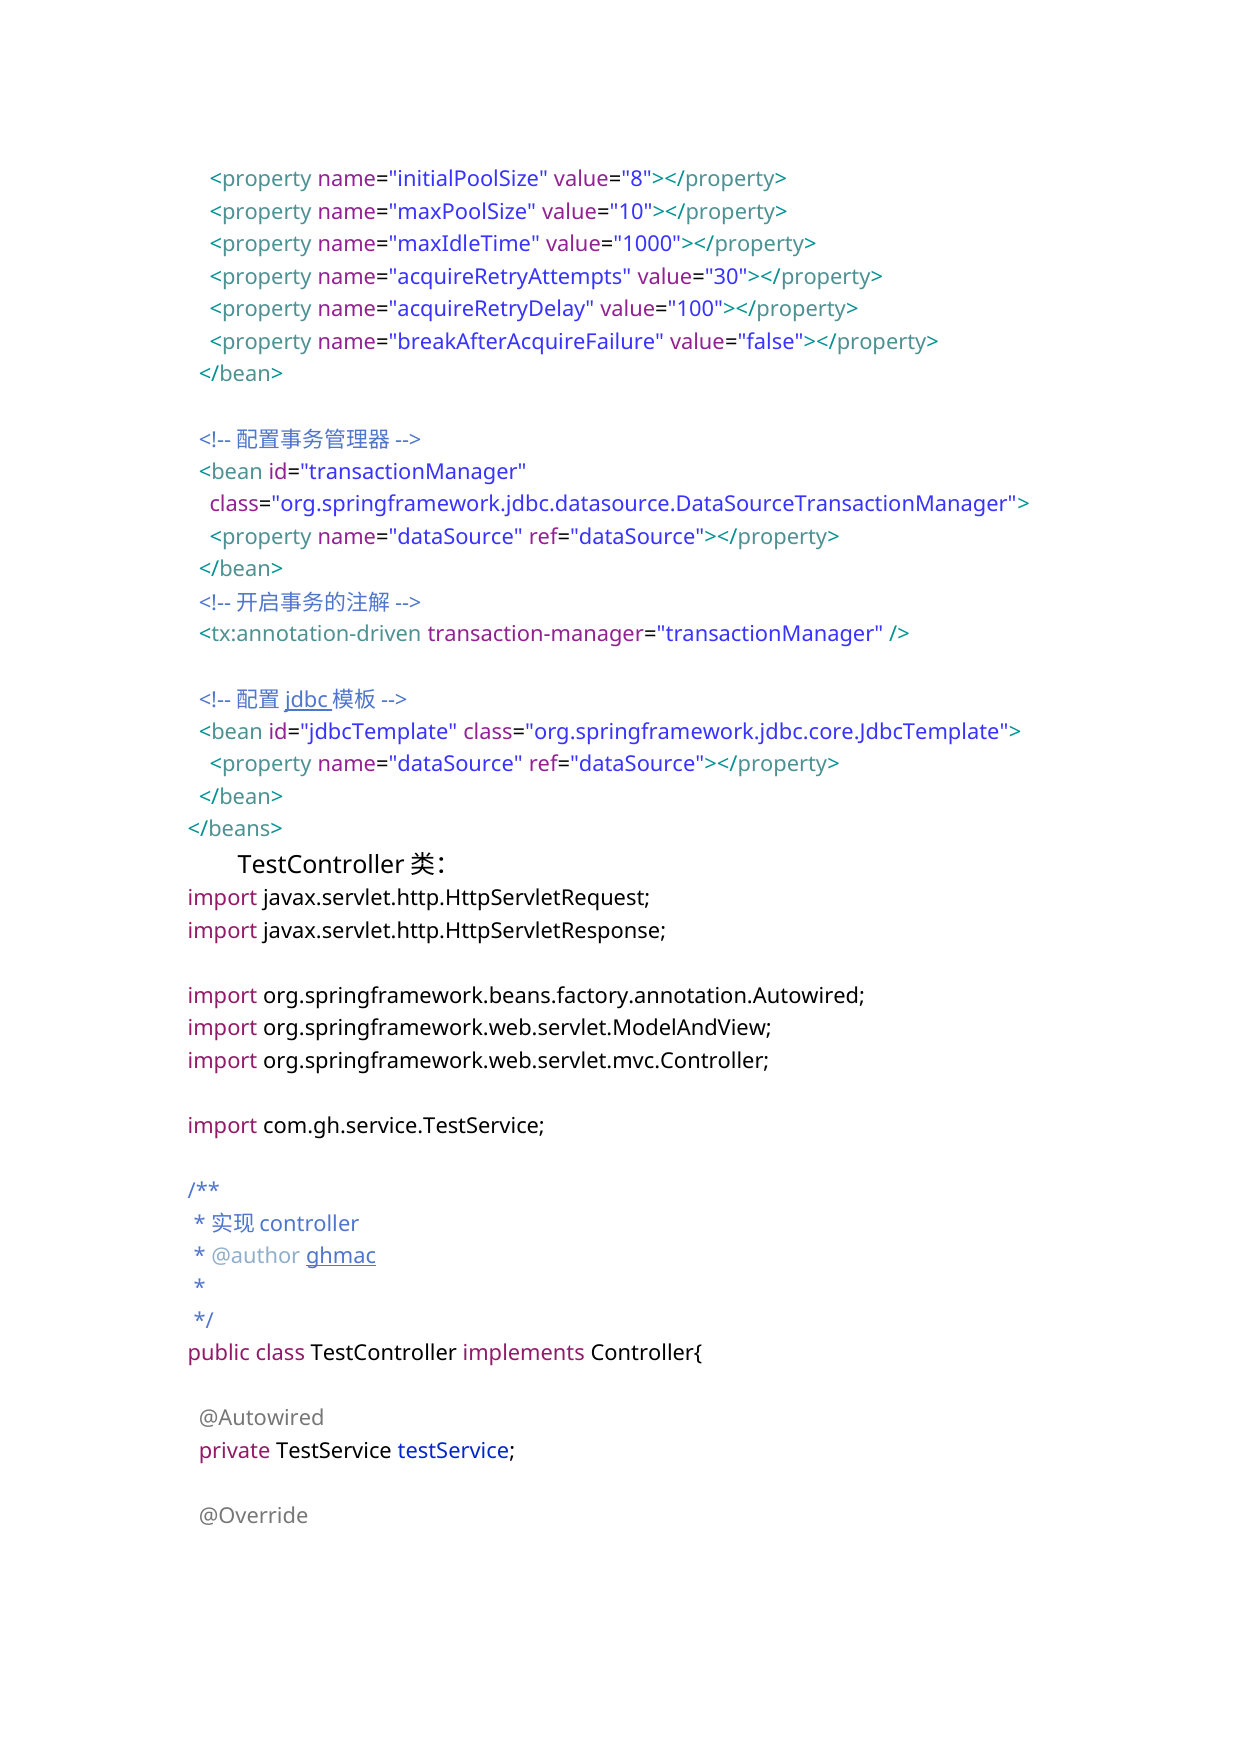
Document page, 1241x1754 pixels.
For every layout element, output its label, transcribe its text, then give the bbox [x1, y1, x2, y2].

text </bean> [187, 779, 1053, 812]
text @Override [187, 1498, 1053, 1531]
text <property name="dataSource" ref="dataSource"></property> [187, 519, 1053, 552]
text private TestService testService; [187, 1433, 1053, 1466]
list TestController类： [187, 844, 1053, 881]
text /** [187, 1173, 1053, 1206]
text public class TestController implements Controller{ [187, 1336, 1053, 1368]
text <tx:annotation-driven transaction-manager="transactionManager" /> [187, 617, 1053, 649]
text import org.springframework.web.servlet.ModelAndView; [187, 1011, 1053, 1043]
text import com.gh.service.TestService; [187, 1108, 1053, 1141]
text class="org.springframework.jdbc.datasource.DataSourceTransactionManager"> [187, 487, 1053, 519]
text import org.springframework.web.servlet.mvc.Controller; [187, 1043, 1053, 1076]
text import org.springframework.beans.factory.annotation.Autowired; [187, 978, 1053, 1011]
text <!-- 配置jdbc模板 --> [187, 682, 1053, 714]
text <property name="dataSource" ref="dataSource"></property> [187, 747, 1053, 779]
text <!-- 配置事务管理器 --> [187, 422, 1053, 454]
text <property name="maxIdleTime" value="1000"></property> [187, 227, 1053, 259]
text * 实现controller [187, 1206, 1053, 1238]
text * @author ghmac [187, 1238, 1053, 1271]
text import javax.servlet.http.HttpServletResponse; [187, 913, 1053, 946]
text */ [187, 1303, 1053, 1336]
text <property name="initialPoolSize" value="8"></property> [187, 162, 1053, 194]
text <property name="breakAfterAcquireFailure" value="false"></property> [187, 324, 1053, 357]
text @Autowired [187, 1401, 1053, 1433]
text <!-- 开启事务的注解 --> [187, 584, 1053, 617]
text * [187, 1271, 1053, 1303]
text </bean> [187, 552, 1053, 584]
text </bean> [187, 357, 1053, 389]
text <bean id="jdbcTemplate" class="org.springframework.jdbc.core.JdbcTemplate"> [187, 714, 1053, 747]
text <property name="acquireRetryAttempts" value="30"></property> [187, 259, 1053, 292]
text </beans> [187, 812, 1053, 844]
text import javax.servlet.http.HttpServletRequest; [187, 881, 1053, 913]
text <property name="maxPoolSize" value="10"></property> [187, 194, 1053, 227]
text <bean id="transactionManager" [187, 454, 1053, 487]
text <property name="acquireRetryDelay" value="100"></property> [187, 292, 1053, 324]
